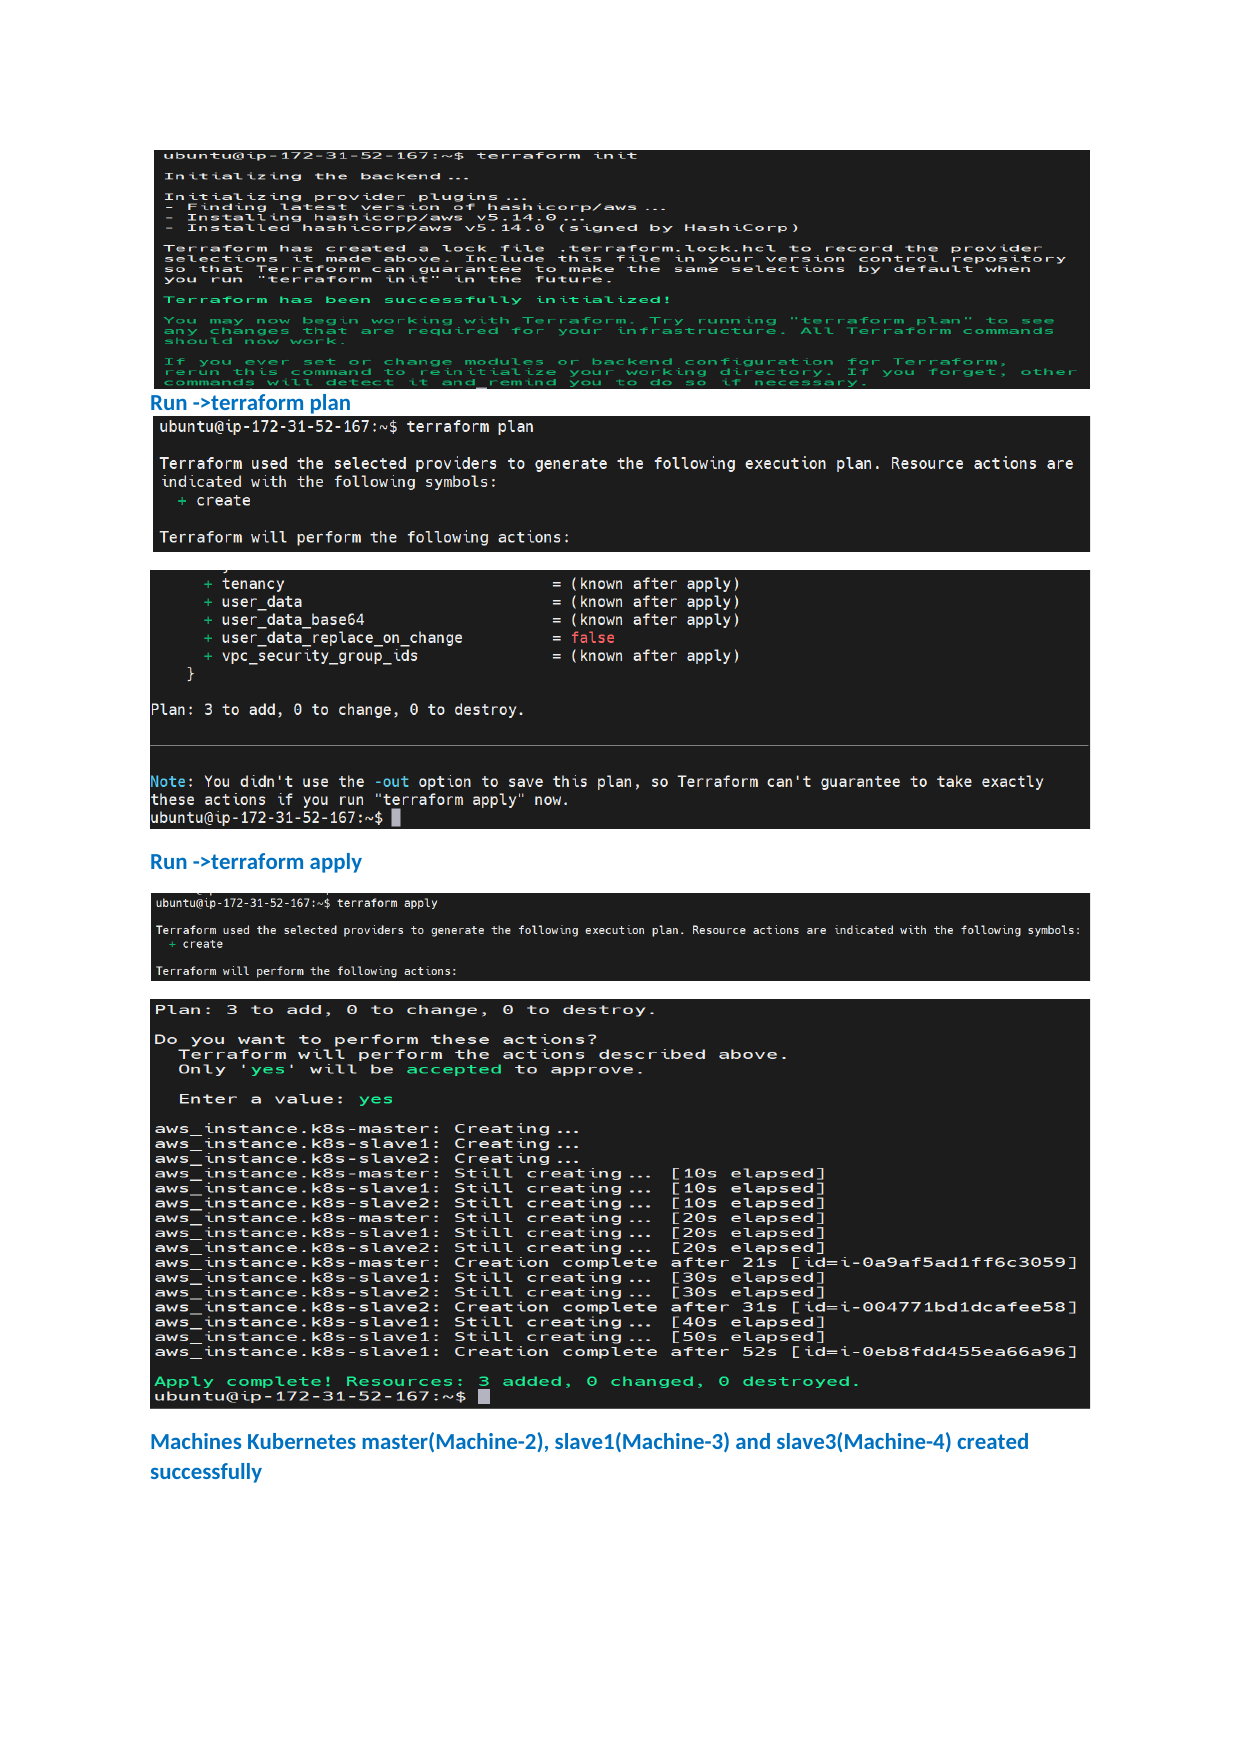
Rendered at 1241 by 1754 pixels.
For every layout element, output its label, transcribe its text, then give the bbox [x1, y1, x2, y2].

text Run ->terraform plan [150, 389, 1090, 416]
picture [150, 416, 1091, 552]
picture [150, 150, 1090, 389]
text Run ->terraform apply [150, 847, 1090, 875]
picture [150, 570, 1091, 829]
text Machines Kubernetes master(Machine-2), slave1(Machine-3) and slave3(Machine-4) created successfully [150, 1427, 1090, 1485]
picture [150, 893, 1091, 981]
picture [150, 999, 1091, 1409]
